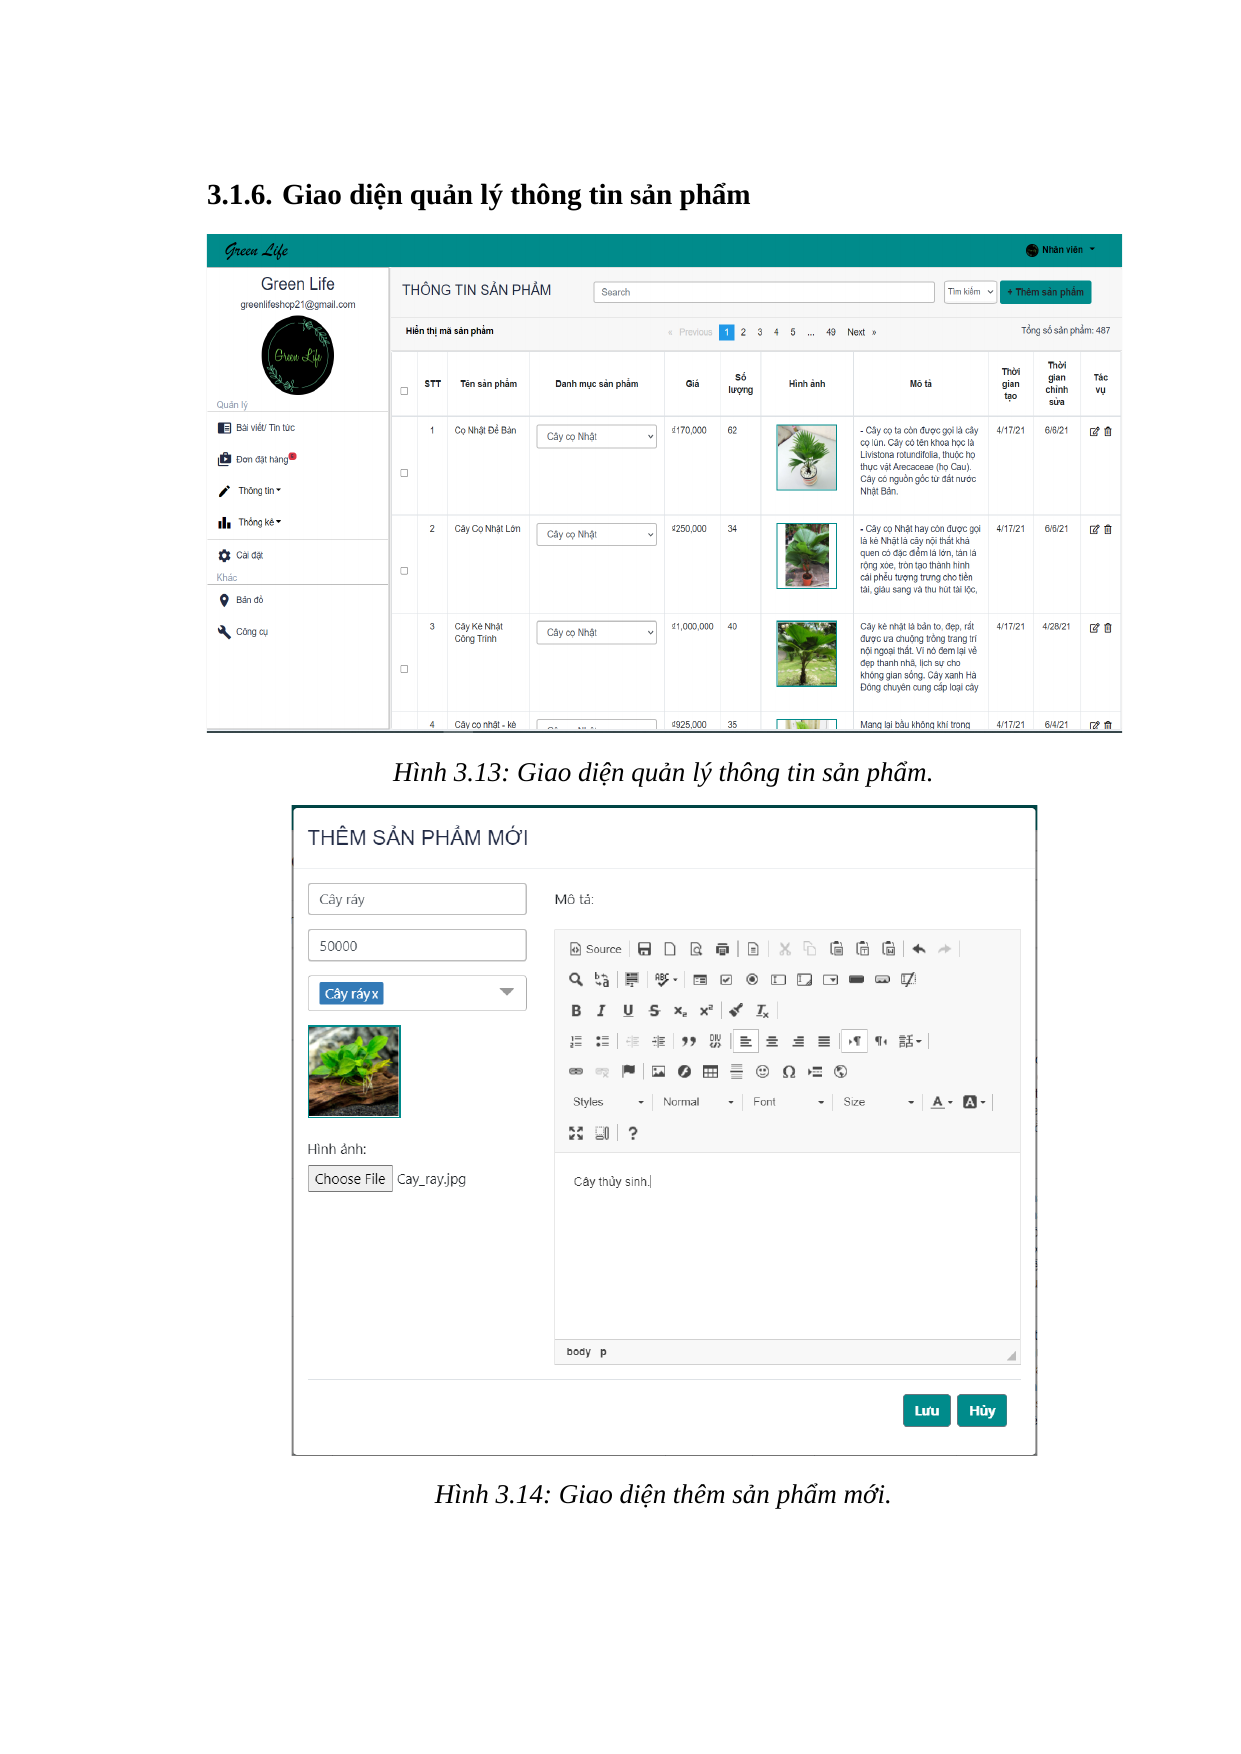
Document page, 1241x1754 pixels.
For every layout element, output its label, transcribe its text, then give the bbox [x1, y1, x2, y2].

picture [291, 805, 1038, 1456]
text Hình 3.14: Giao diện thêm sản phẩm mới. [207, 1479, 1122, 1510]
list Giao diện quản lý thông tin sản phẩm [207, 177, 1122, 211]
picture [206, 234, 1123, 733]
text Hình 3.13: Giao diện quản lý thông tin sản phẩm. [207, 756, 1122, 787]
